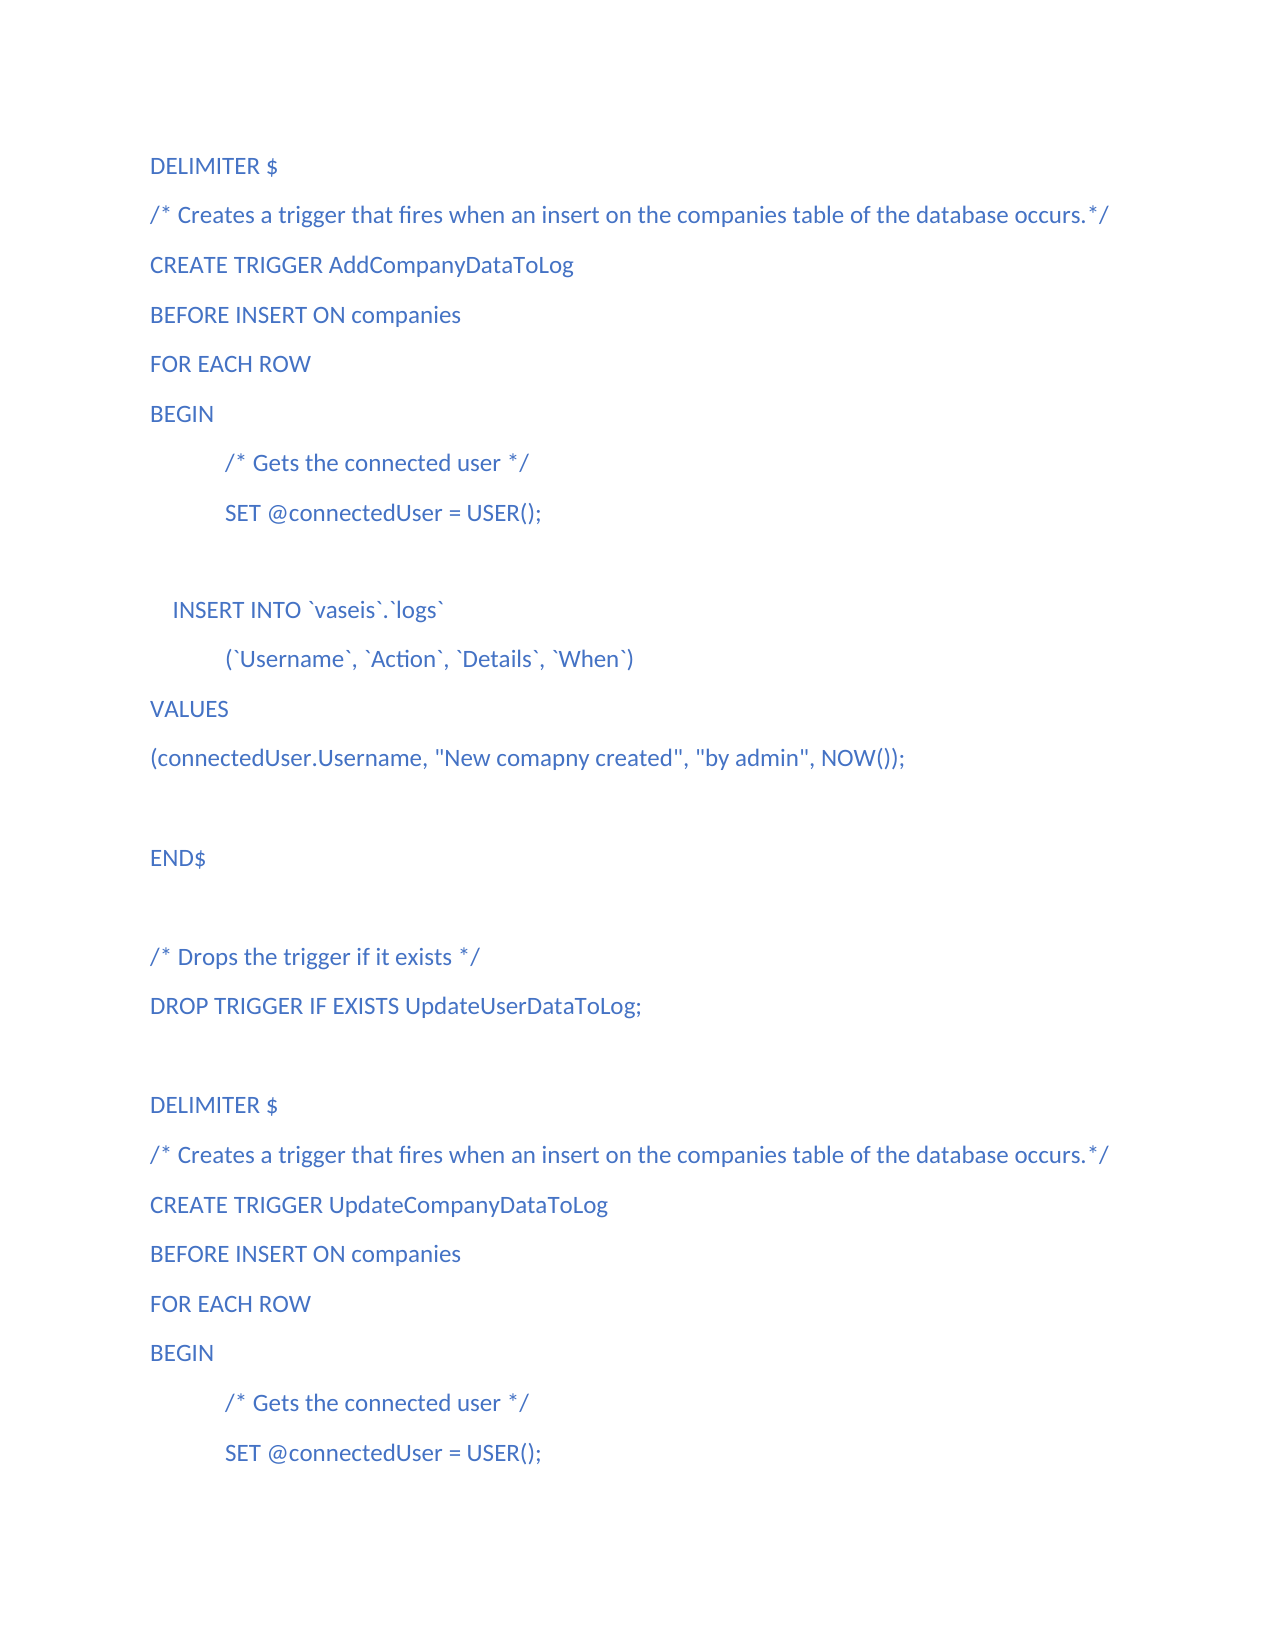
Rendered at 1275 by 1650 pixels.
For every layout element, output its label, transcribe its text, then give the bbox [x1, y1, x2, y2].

text BEGIN [150, 1337, 1125, 1368]
text BEFORE INSERT ON companies [150, 1238, 1125, 1269]
text CREATE TRIGGER UpdateCompanyDataToLog [150, 1189, 1125, 1219]
text FOR EACH ROW [150, 1288, 1125, 1318]
text FOR EACH ROW [150, 348, 1125, 379]
text DELIMITER $ [150, 1089, 1125, 1120]
text /* Creates a trigger that fires when an insert on the companies table of the database occurs.*/ [150, 1139, 1125, 1170]
text /* Drops the trigger if it exists */ [150, 941, 1125, 971]
text DROP TRIGGER IF EXISTS UpdateUserDataToLog; [150, 990, 1125, 1021]
text END$ [150, 842, 1125, 872]
text BEFORE INSERT ON companies [150, 299, 1125, 329]
text SET @connectedUser = USER(); [150, 497, 1125, 528]
text CREATE TRIGGER AddCompanyDataToLog [150, 249, 1125, 280]
text VALUES [150, 693, 1125, 723]
text INSERT INTO `vaseis`.`logs` [150, 594, 1125, 624]
text /* Gets the connected user */ [150, 447, 1125, 478]
text /* Gets the connected user */ [150, 1387, 1125, 1418]
text (`Username`, `Action`, `Details`, `When`) [150, 643, 1125, 674]
text DELIMITER $ [150, 150, 1125, 181]
text /* Creates a trigger that fires when an insert on the companies table of the database occurs.*/ [150, 199, 1125, 230]
text (connectedUser.Username, "New comapny created", "by admin", NOW()); [150, 742, 1125, 773]
text BEGIN [150, 398, 1125, 428]
text SET @connectedUser = USER(); [150, 1437, 1125, 1467]
